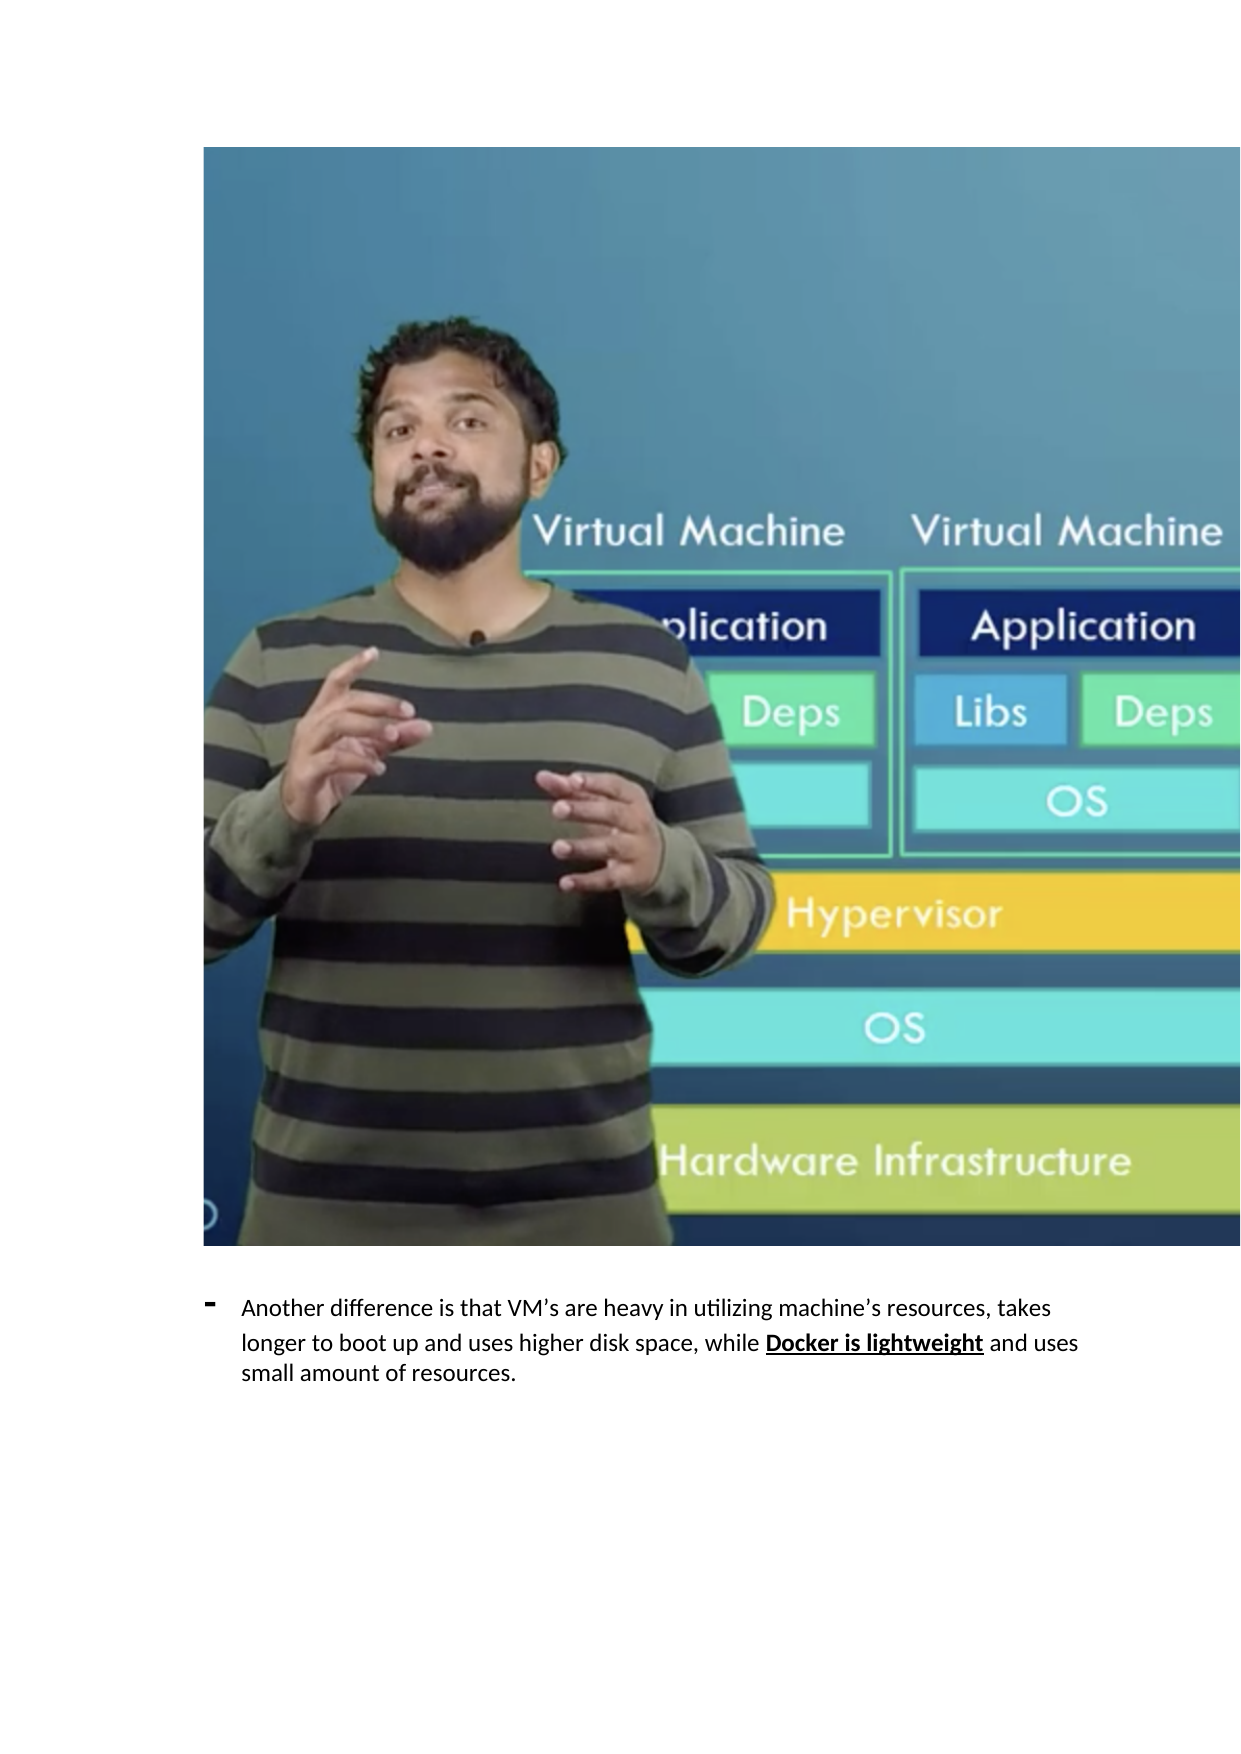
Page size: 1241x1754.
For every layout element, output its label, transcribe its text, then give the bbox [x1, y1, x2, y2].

picture [203, 147, 1241, 1246]
list Another difference is that VM’s are heavy in utilizing machine’s resources, takes longer to boot up and uses higher disk space, while Docker is lightweight and uses small amount of resources. [203, 1276, 1122, 1388]
